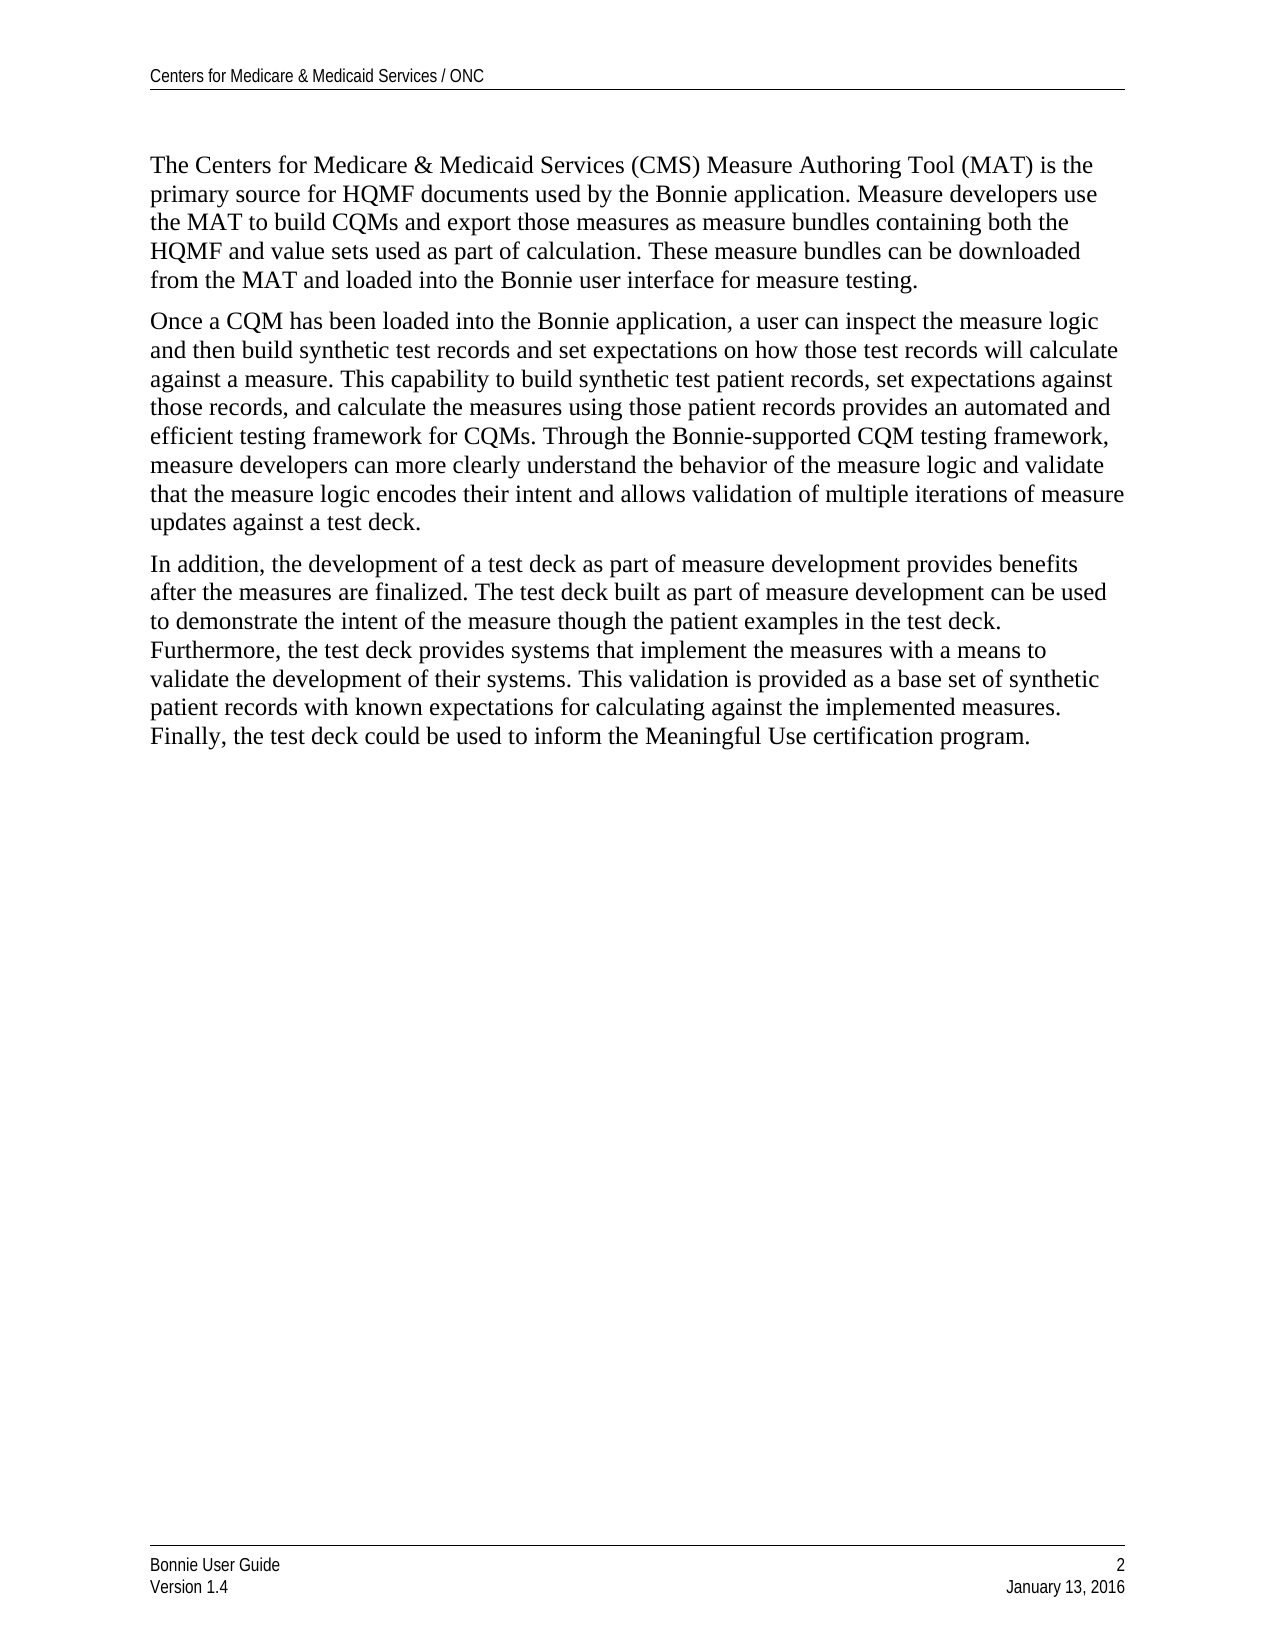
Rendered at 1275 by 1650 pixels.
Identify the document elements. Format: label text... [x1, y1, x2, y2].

text The Centers for Medicare & Medicaid Services (CMS) Measure Authoring Tool (MAT) is the primary source for HQMF documents used by the Bonnie application. Measure developers use the MAT to build CQMs and export those measures as measure bundles containing both the HQMF and value sets used as part of calculation. These measure bundles can be downloaded from the MAT and loaded into the Bonnie user interface for measure testing. [150, 150, 1125, 294]
text In addition, the development of a test deck as part of measure development provides benefits after the measures are finalized. The test deck built as part of measure development can be used to demonstrate the intent of the measure though the patient examples in the test deck. Furthermore, the test deck provides systems that implement the measures with a means to validate the development of their systems. This validation is provided as a base set of synthetic patient records with known expectations for calculating against the implemented measures. Finally, the test deck could be used to inform the Meaningful Use certification program. [150, 549, 1125, 750]
text Once a CQM has been loaded into the Bonnie application, a user can inspect the measure logic and then build synthetic test records and set expectations on how those test records will calculate against a measure. This capability to build synthetic test patient records, set expectations against those records, and calculate the measures using those patient records provides an automated and efficient testing framework for CQMs. Through the Bonnie-supported CQM testing framework, measure developers can more clearly understand the behavior of the measure logic and validate that the measure logic encodes their intent and allows validation of multiple iterations of measure updates against a test deck. [150, 306, 1125, 536]
